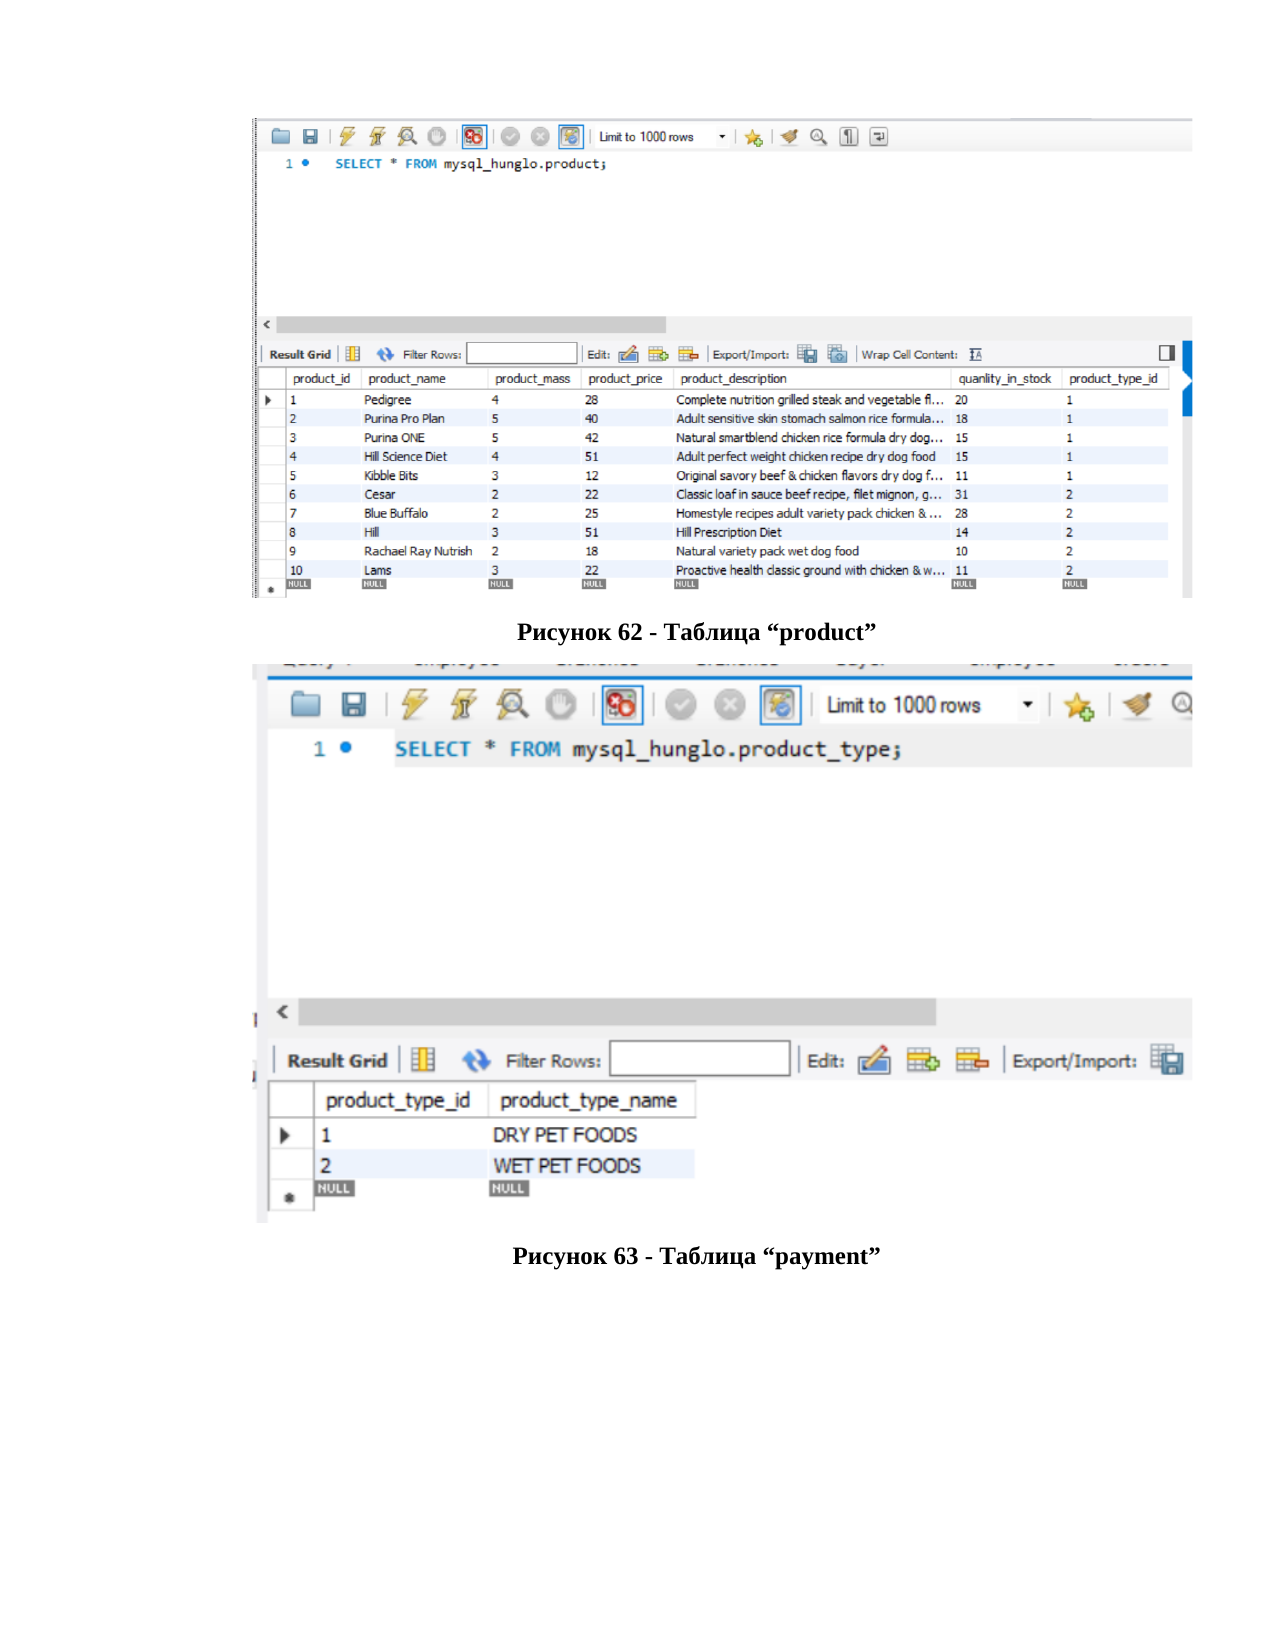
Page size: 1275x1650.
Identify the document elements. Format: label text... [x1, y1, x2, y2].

picture [252, 118, 1193, 598]
text Рисунок 62 - Таблица “product” [177, 617, 1216, 645]
text Рисунок 63 - Таблица “payment” [177, 1241, 1216, 1300]
picture [252, 664, 1193, 1223]
